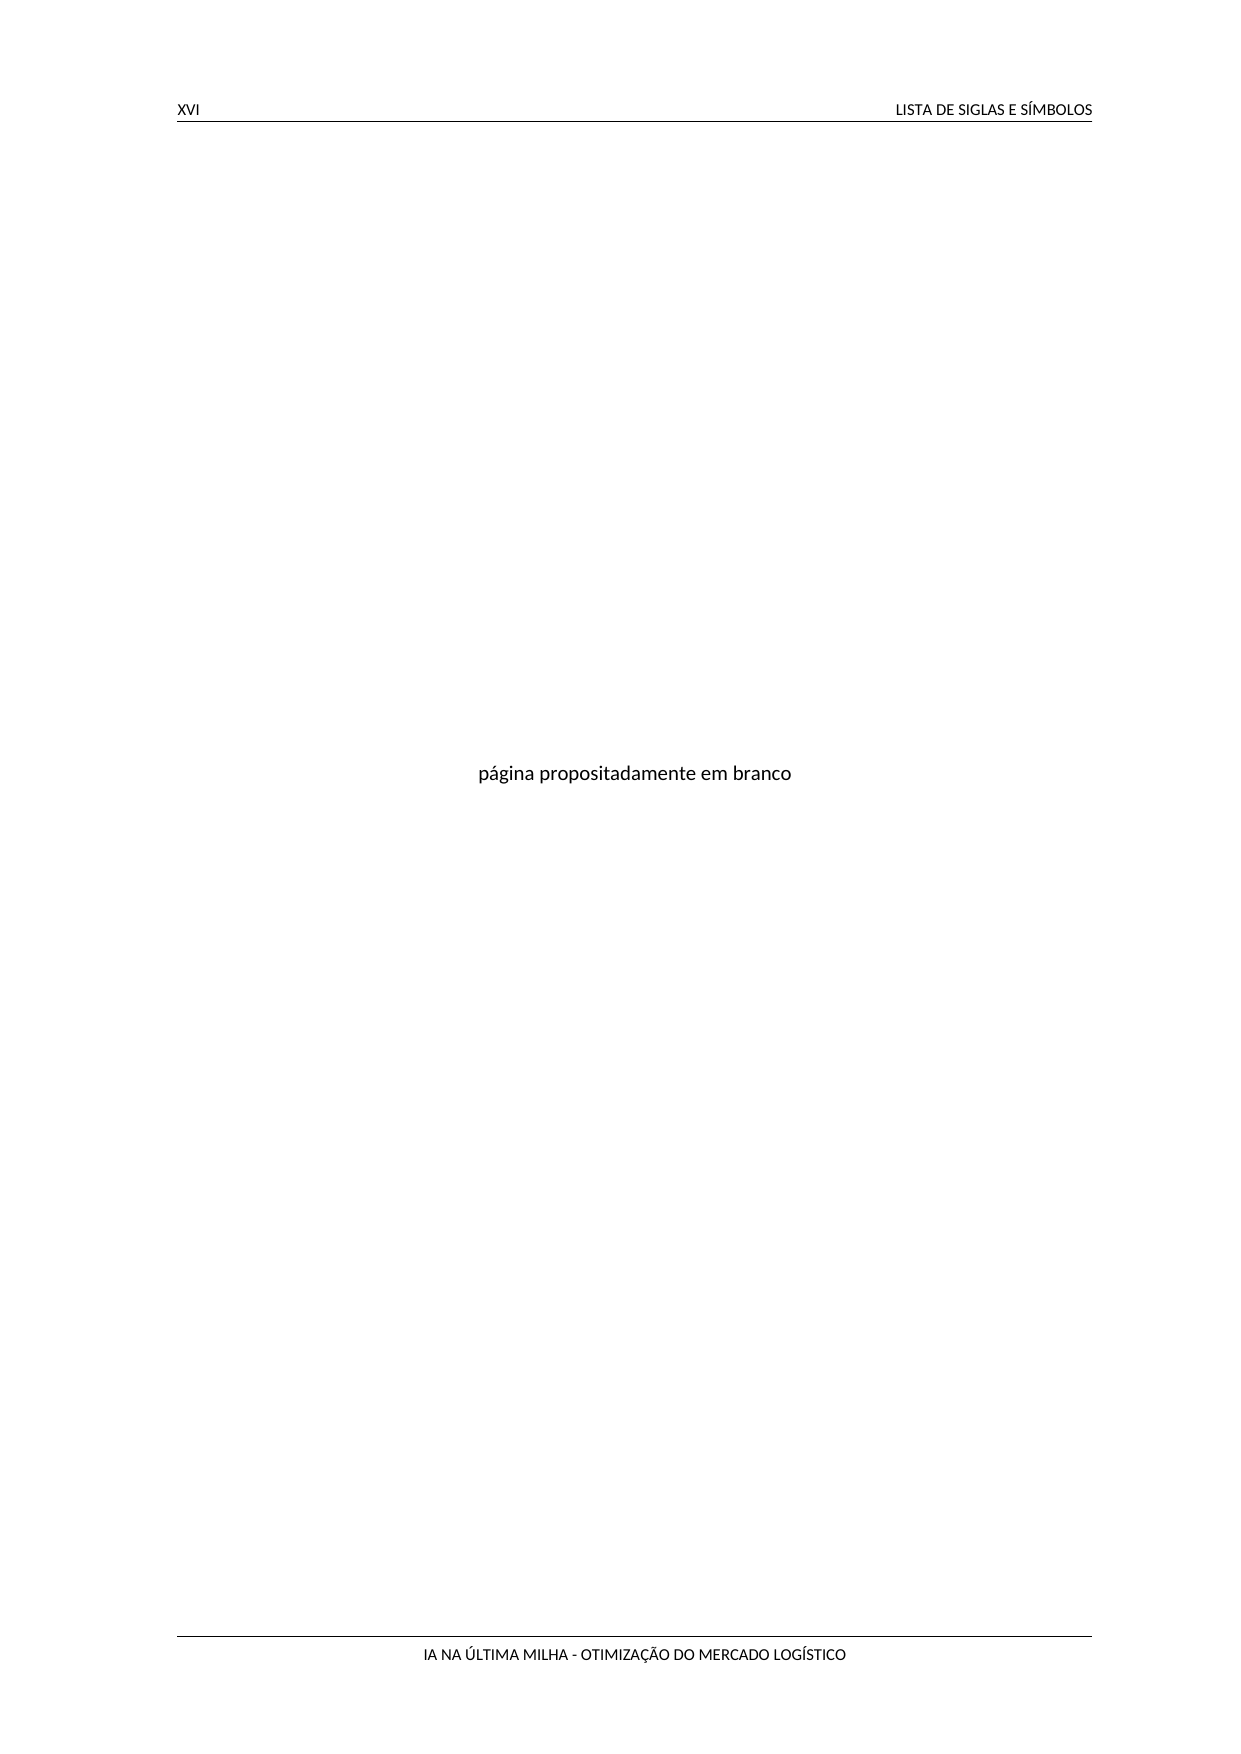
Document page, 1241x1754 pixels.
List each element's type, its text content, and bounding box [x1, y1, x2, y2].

text página propositadamente em branco [177, 760, 1092, 786]
